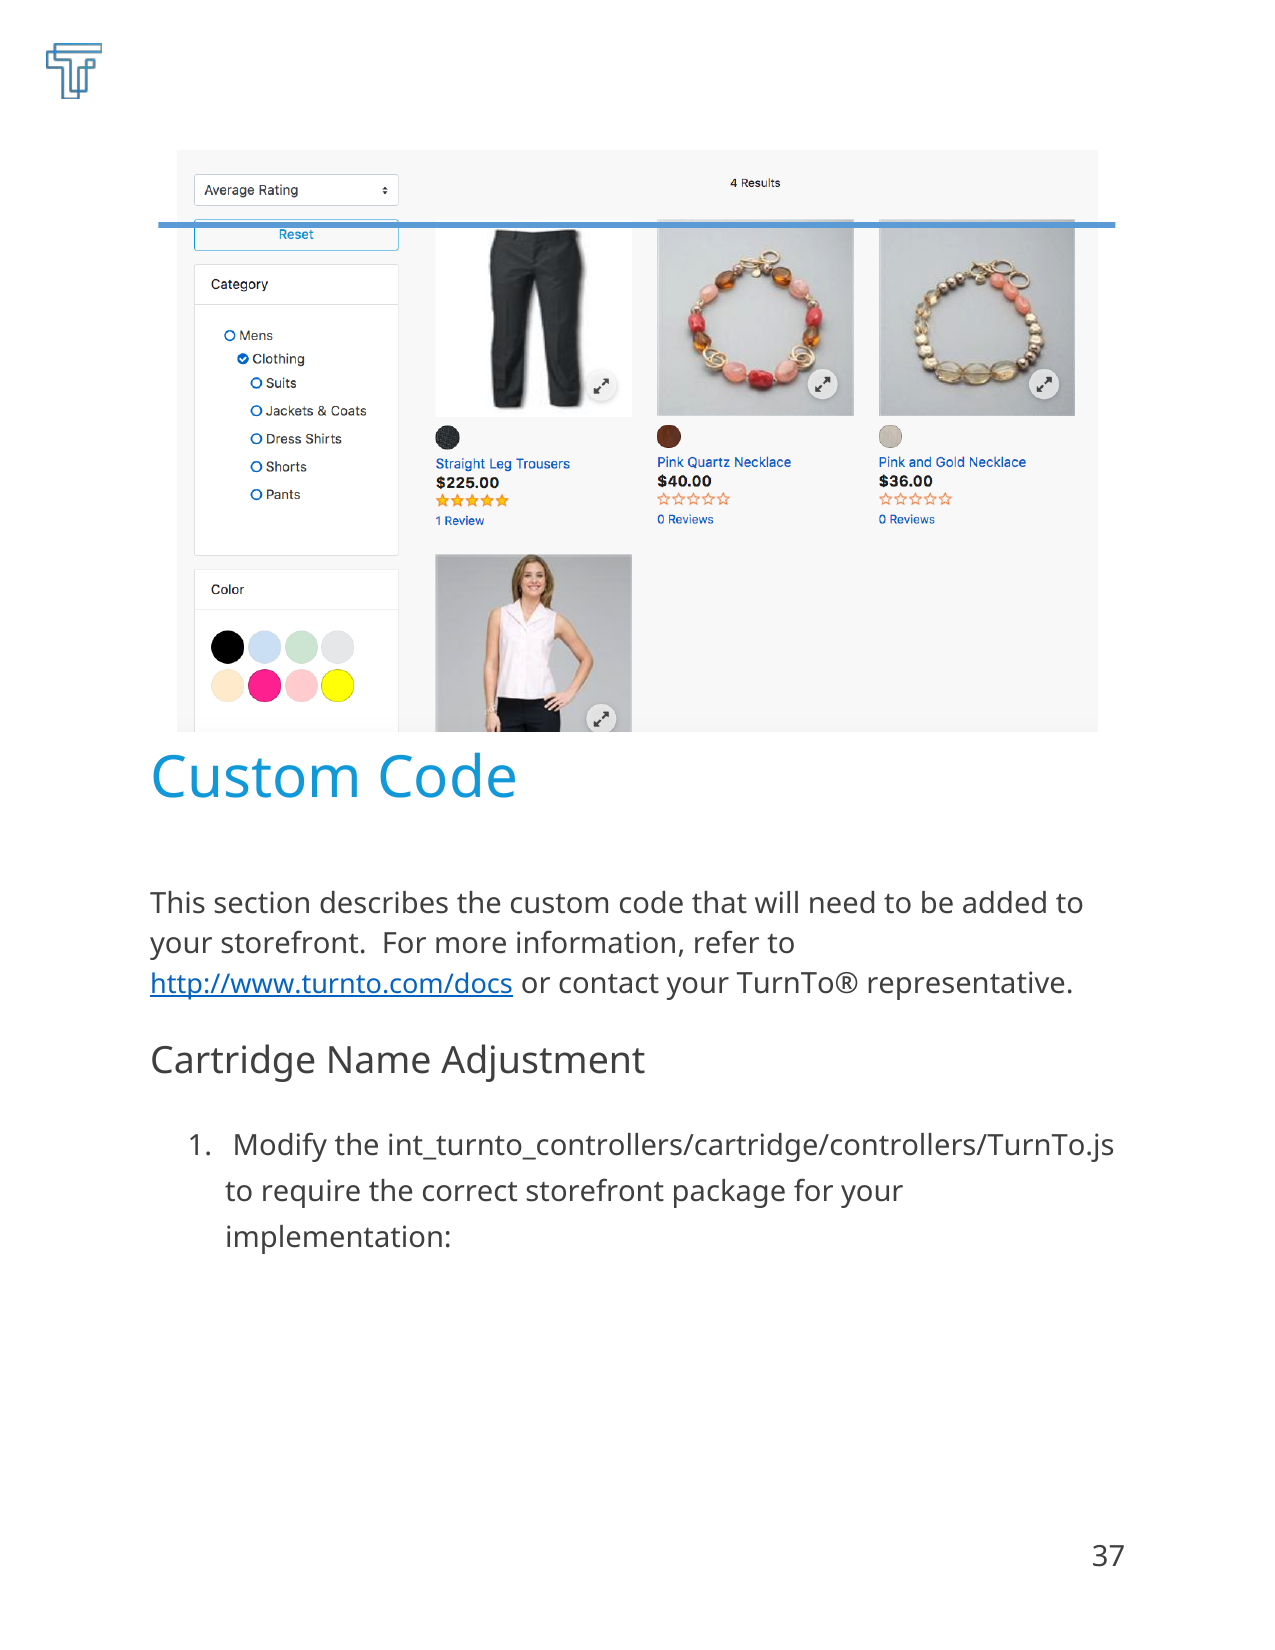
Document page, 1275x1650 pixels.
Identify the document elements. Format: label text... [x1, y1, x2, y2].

picture [177, 150, 1098, 222]
picture [177, 228, 1098, 732]
text This section describes the custom code that will need to be added to your storefront. For more information, refer to http://www.turnto.com/docs or contact your TurnTo® representative. [150, 883, 1125, 1002]
picture [46, 43, 102, 99]
subtitle Cartridge Name Adjustment [150, 1034, 1125, 1085]
list Modify the int_turnto_controllers/cartridge/controllers/TurnTo.js to require the correct storefront package for your implementation: [187, 1124, 1125, 1256]
subtitle Custom Code [150, 735, 1125, 815]
